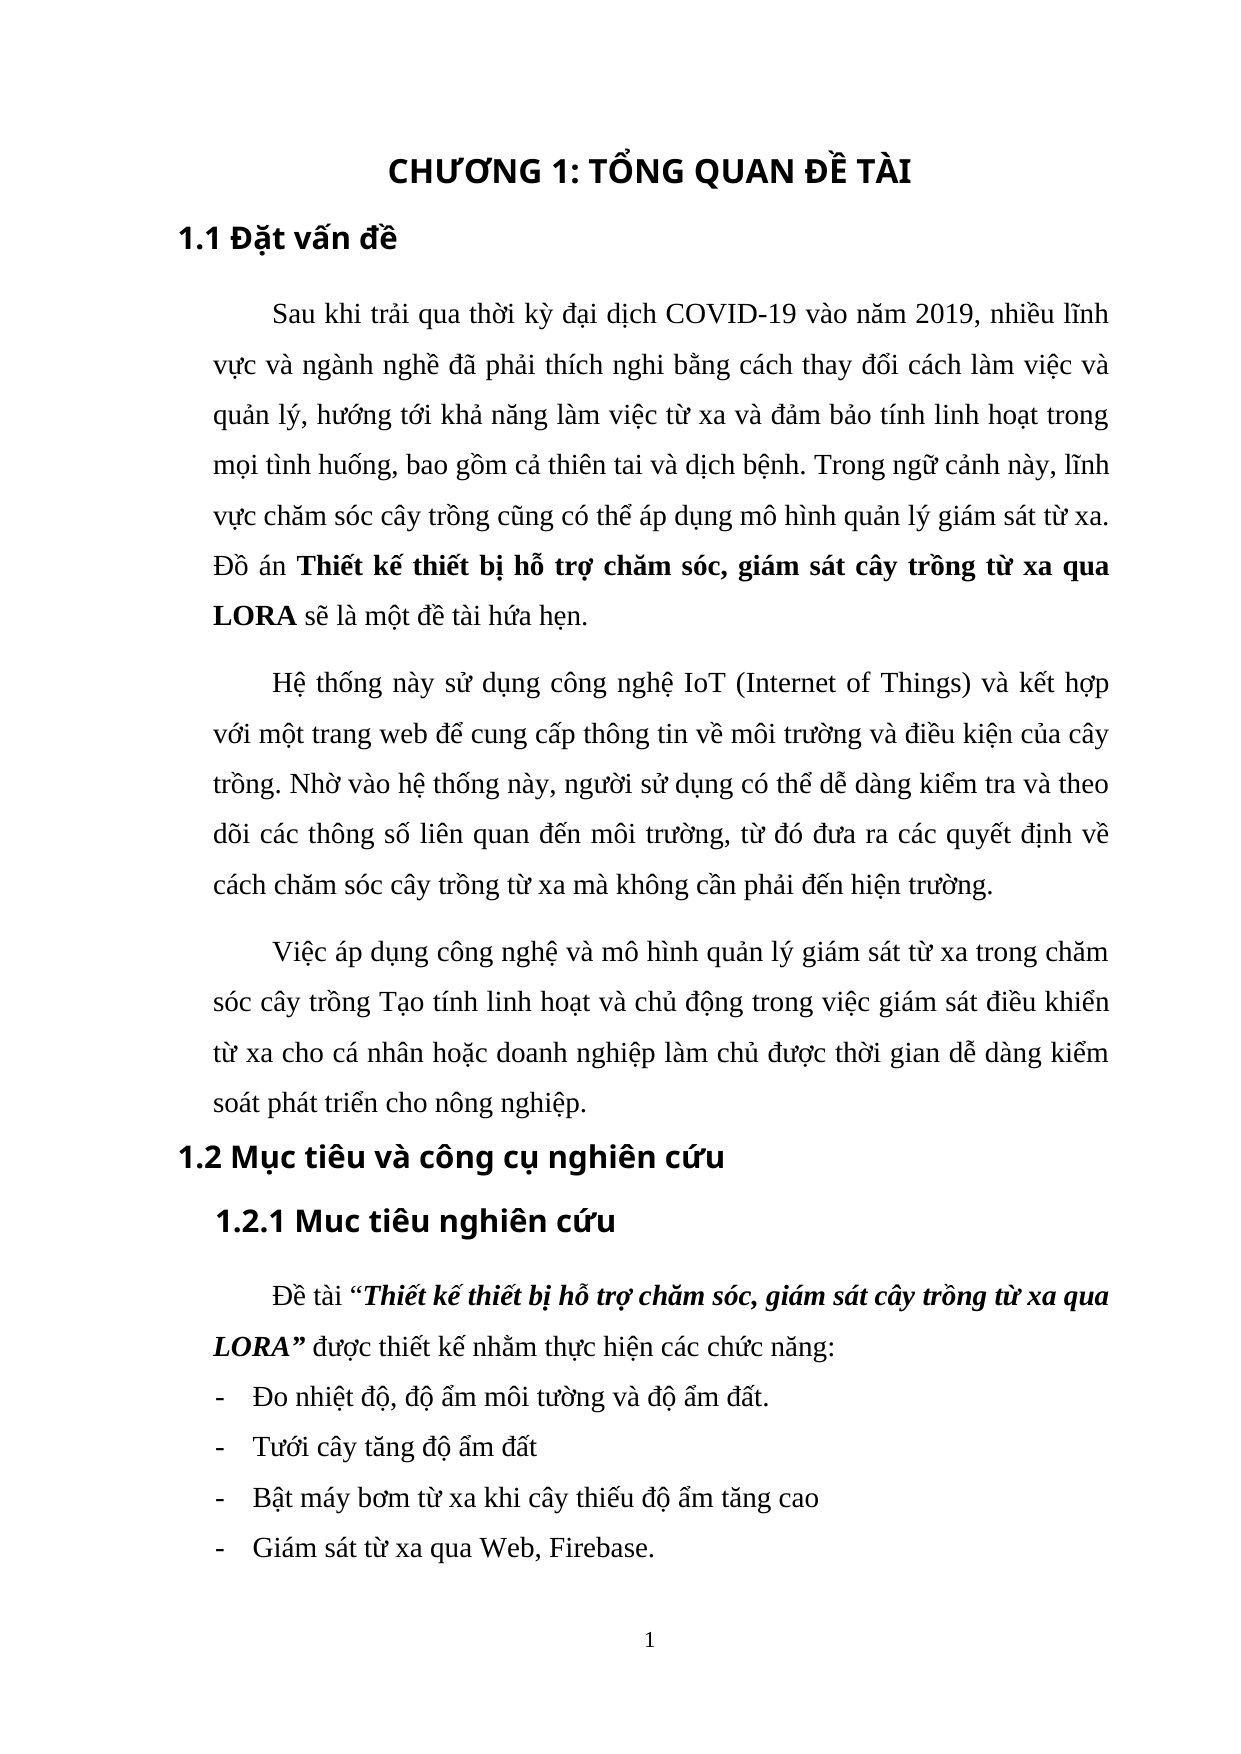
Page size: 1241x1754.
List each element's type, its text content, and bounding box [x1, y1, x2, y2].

text Hệ thống này sử dụng công nghệ IoT (Internet of Things) và kết hợp với một trang web để cung cấp thông tin về môi trường và điều kiện của cây trồng. Nhờ vào hệ thống này, người sử dụng có thể dễ dàng kiểm tra và theo dõi các thông số liên quan đến môi trường, từ đó đưa ra các quyết định về cách chăm sóc cây trồng từ xa mà không cần phải đến hiện trường. [213, 666, 1111, 900]
text Sau khi trải qua thời kỳ đại dịch COVID-19 vào năm 2019, nhiều lĩnh vực và ngành nghề đã phải thích nghi bằng cách thay đổi cách làm việc và quản lý, hướng tới khả năng làm việc từ xa và đảm bảo tính linh hoạt trong mọi tình huống, bao gồm cả thiên tai và dịch bệnh. Trong ngữ cảnh này, lĩnh vực chăm sóc cây trồng cũng có thể áp dụng mô hình quản lý giám sát từ xa. Đồ án Thiết kế thiết bị hỗ trợ chăm sóc, giám sát cây trồng từ xa qua LORA sẽ là một đề tài hứa hẹn. [213, 297, 1111, 632]
list Bật máy bơm từ xa khi cây thiếu độ ẩm tăng cao [215, 1480, 1122, 1513]
list Giám sát từ xa qua Web, Firebase. [215, 1530, 1122, 1563]
subtitle 1.2 Mục tiêu và công cụ nghiên cứu [177, 1135, 1122, 1178]
text Việc áp dụng công nghệ và mô hình quản lý giám sát từ xa trong chăm sóc cây trồng Tạo tính linh hoạt và chủ động trong việc giám sát điều khiển từ xa cho cá nhân hoặc doanh nghiệp làm chủ được thời gian dễ dàng kiểm soát phát triển cho nông nghiệp. [213, 934, 1111, 1118]
subtitle 1.1 Đặt vấn đề [177, 216, 1122, 258]
subtitle 1.2.1 Muc tiêu nghiên cứu [177, 1199, 1122, 1242]
list Đo nhiệt độ, độ ẩm môi tường và độ ẩm đất. [215, 1379, 1122, 1413]
list Tưới cây tăng độ ẩm đất [215, 1429, 1122, 1463]
subtitle CHƯƠNG 1: TỔNG QUAN ĐỀ TÀI [177, 148, 1122, 193]
text Đề tài “Thiết kế thiết bị hỗ trợ chăm sóc, giám sát cây trồng từ xa qua LORA” được thiết kế nhằm thực hiện các chức năng: [213, 1278, 1122, 1362]
